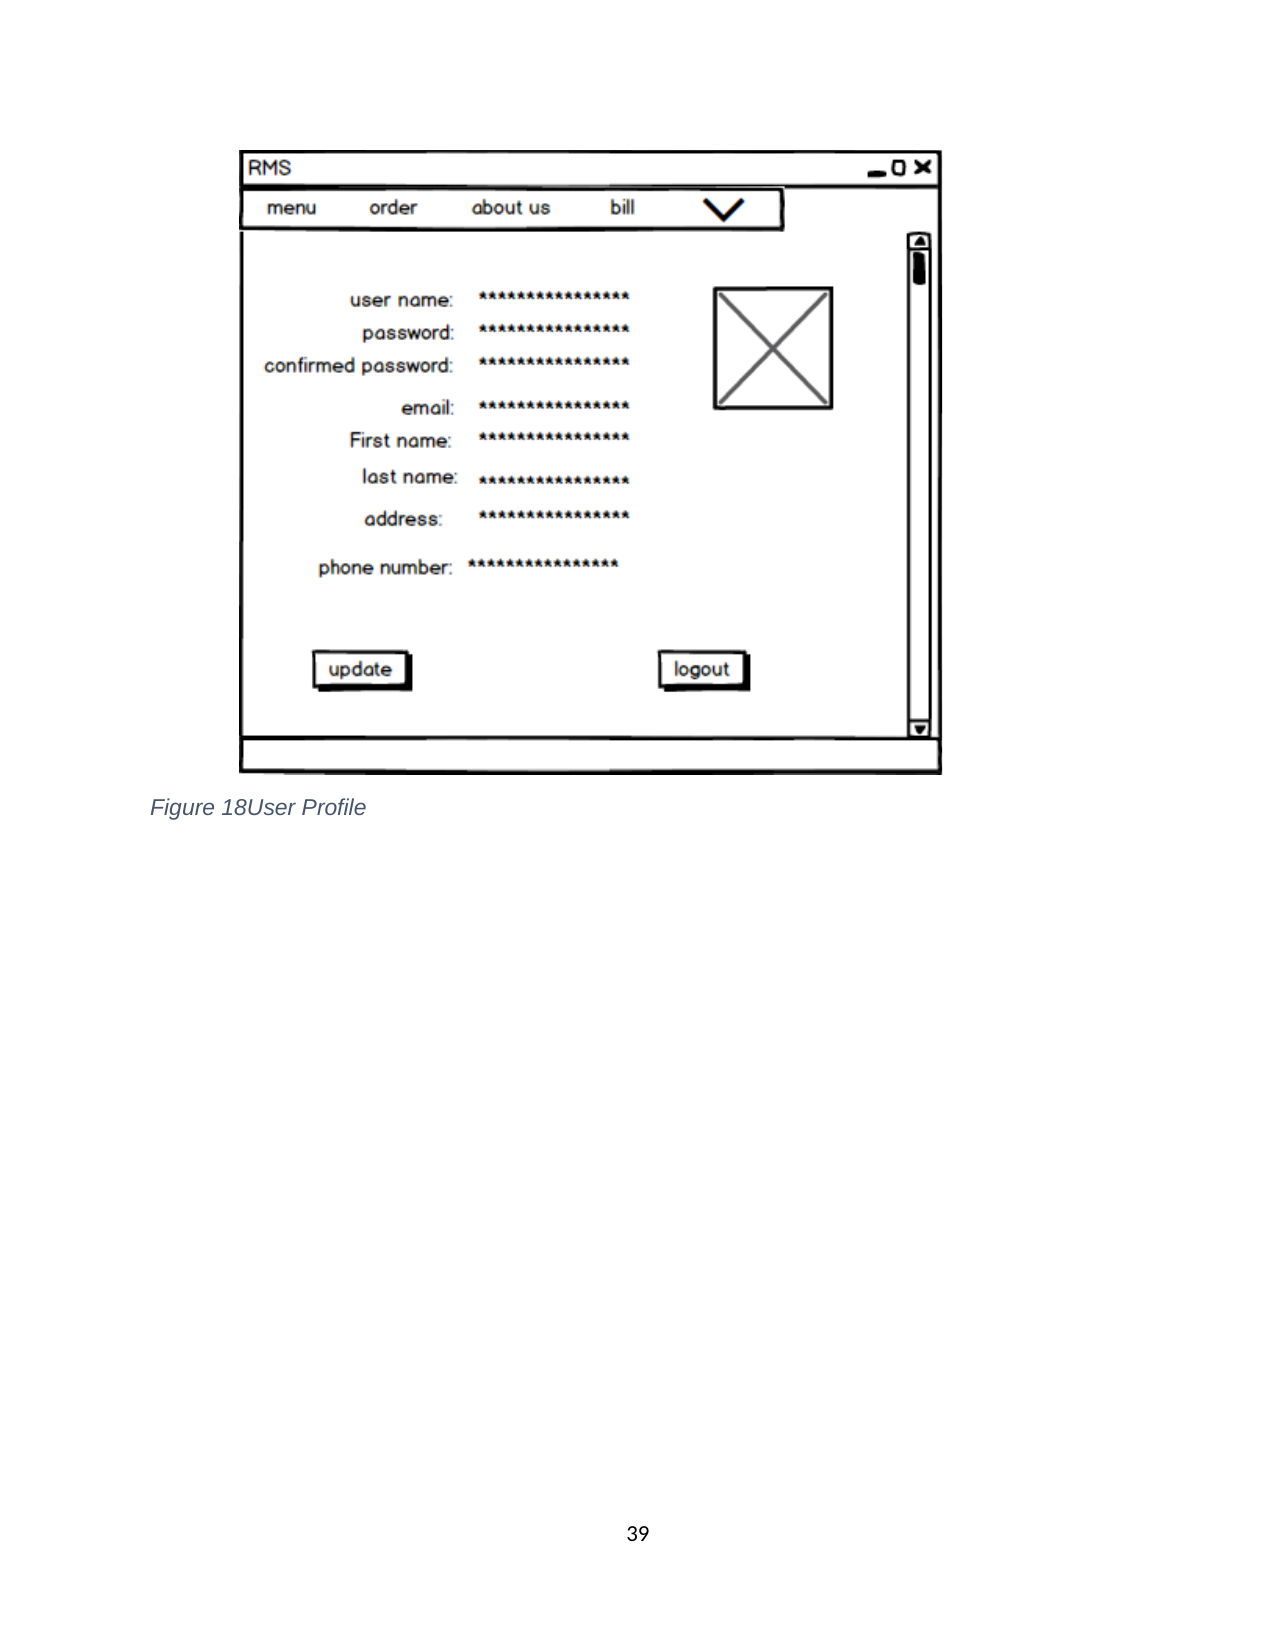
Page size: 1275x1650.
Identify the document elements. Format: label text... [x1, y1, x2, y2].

picture [239, 150, 943, 775]
text Figure 18User Profile [150, 794, 1125, 820]
